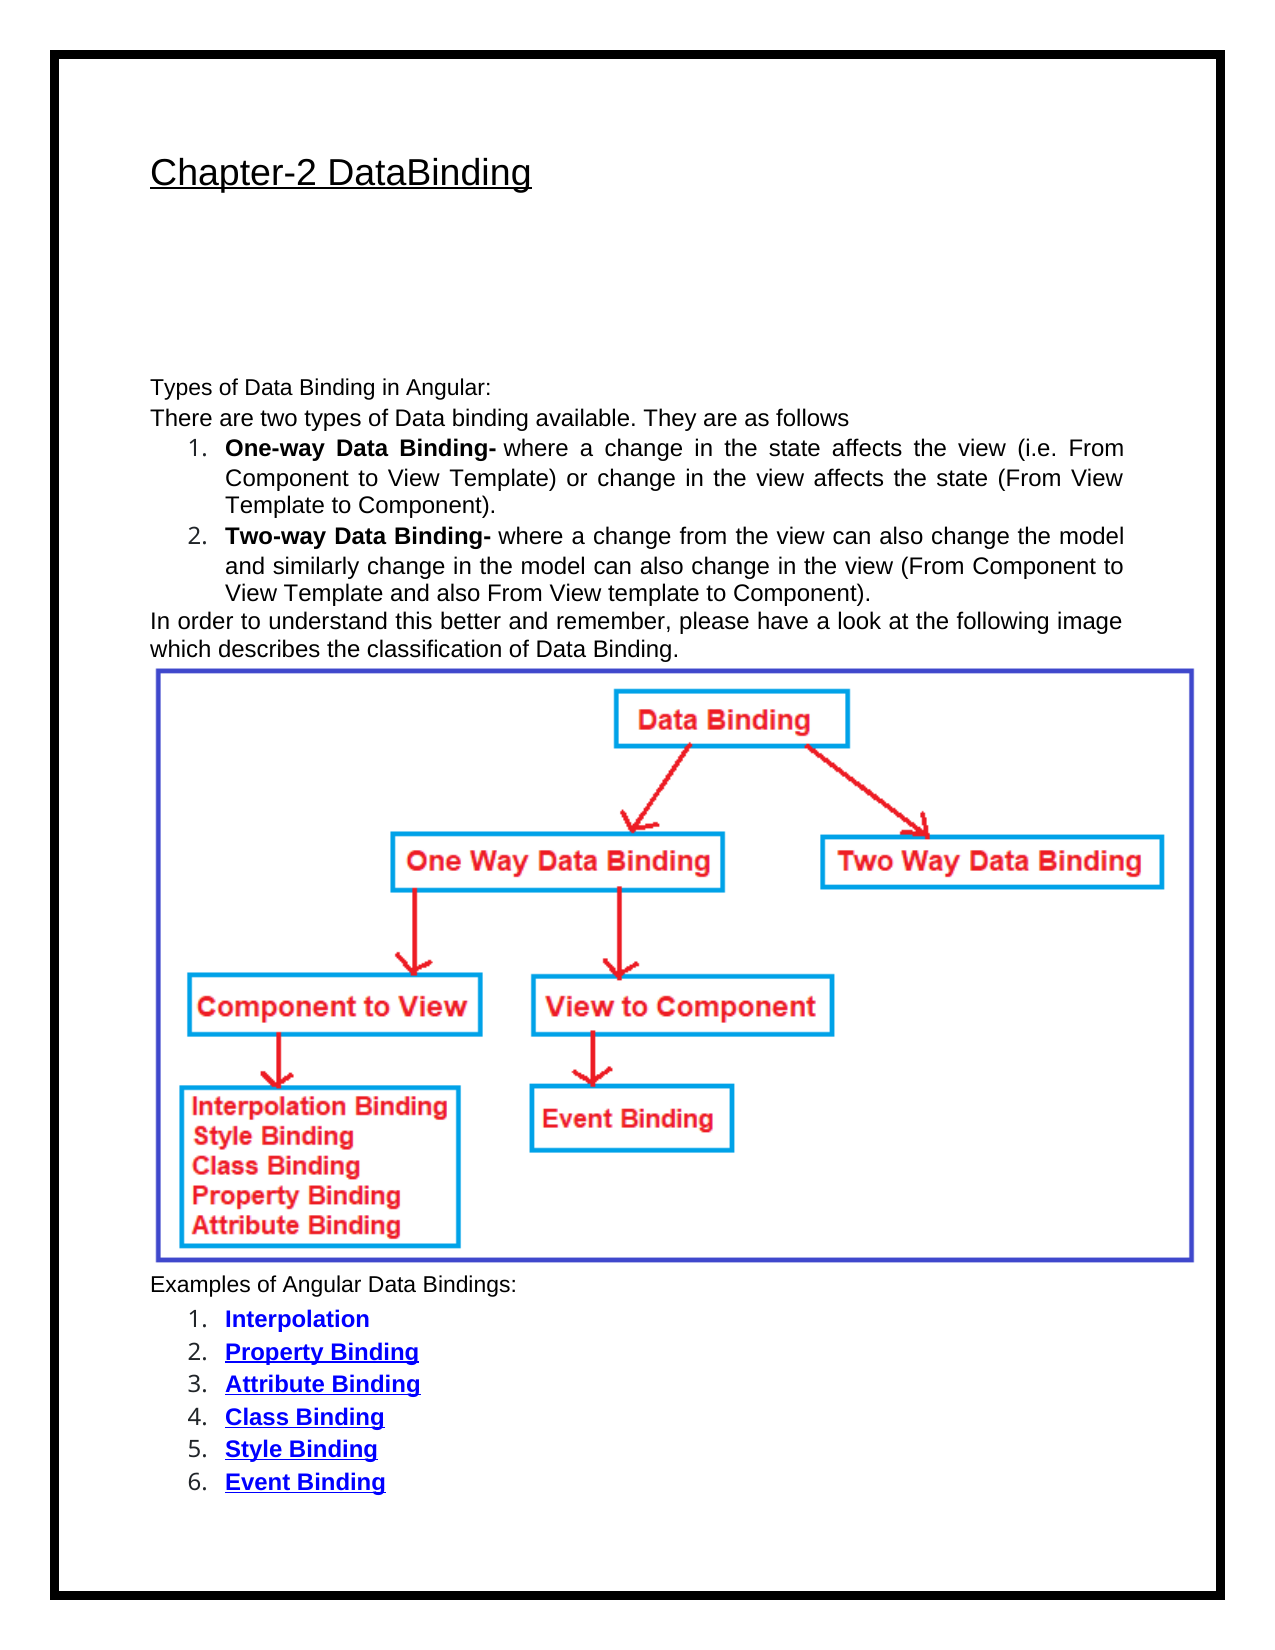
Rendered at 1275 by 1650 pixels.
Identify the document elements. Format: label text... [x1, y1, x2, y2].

list Two-way Data Binding- where a change from the view can also change the model and similarly change in the model can also change in the view (From Component to View Template and also From View template to Component). [187, 519, 1125, 607]
list Interpolation [187, 1302, 1125, 1334]
list Class Binding [187, 1399, 1125, 1432]
subtitle Examples of Angular Data Bindings: [150, 1272, 1125, 1298]
subtitle Chapter-2 DataBinding [150, 150, 1125, 193]
text In order to understand this better and remember, please have a look at the following image which describes the classification of Data Binding. [150, 607, 1125, 662]
list Event Binding [187, 1465, 1125, 1497]
list Property Binding [187, 1334, 1125, 1367]
list Style Binding [187, 1432, 1125, 1465]
list One-way Data Binding- where a change in the state affects the view (i.e. From Component to View Template) or change in the view affects the state (From View Template to Component). [187, 431, 1125, 519]
text There are two types of Data binding available. They are as follows [150, 404, 1125, 431]
picture [150, 662, 1202, 1272]
list Attribute Binding [187, 1367, 1125, 1399]
subtitle Types of Data Binding in Angular: [150, 373, 1125, 400]
